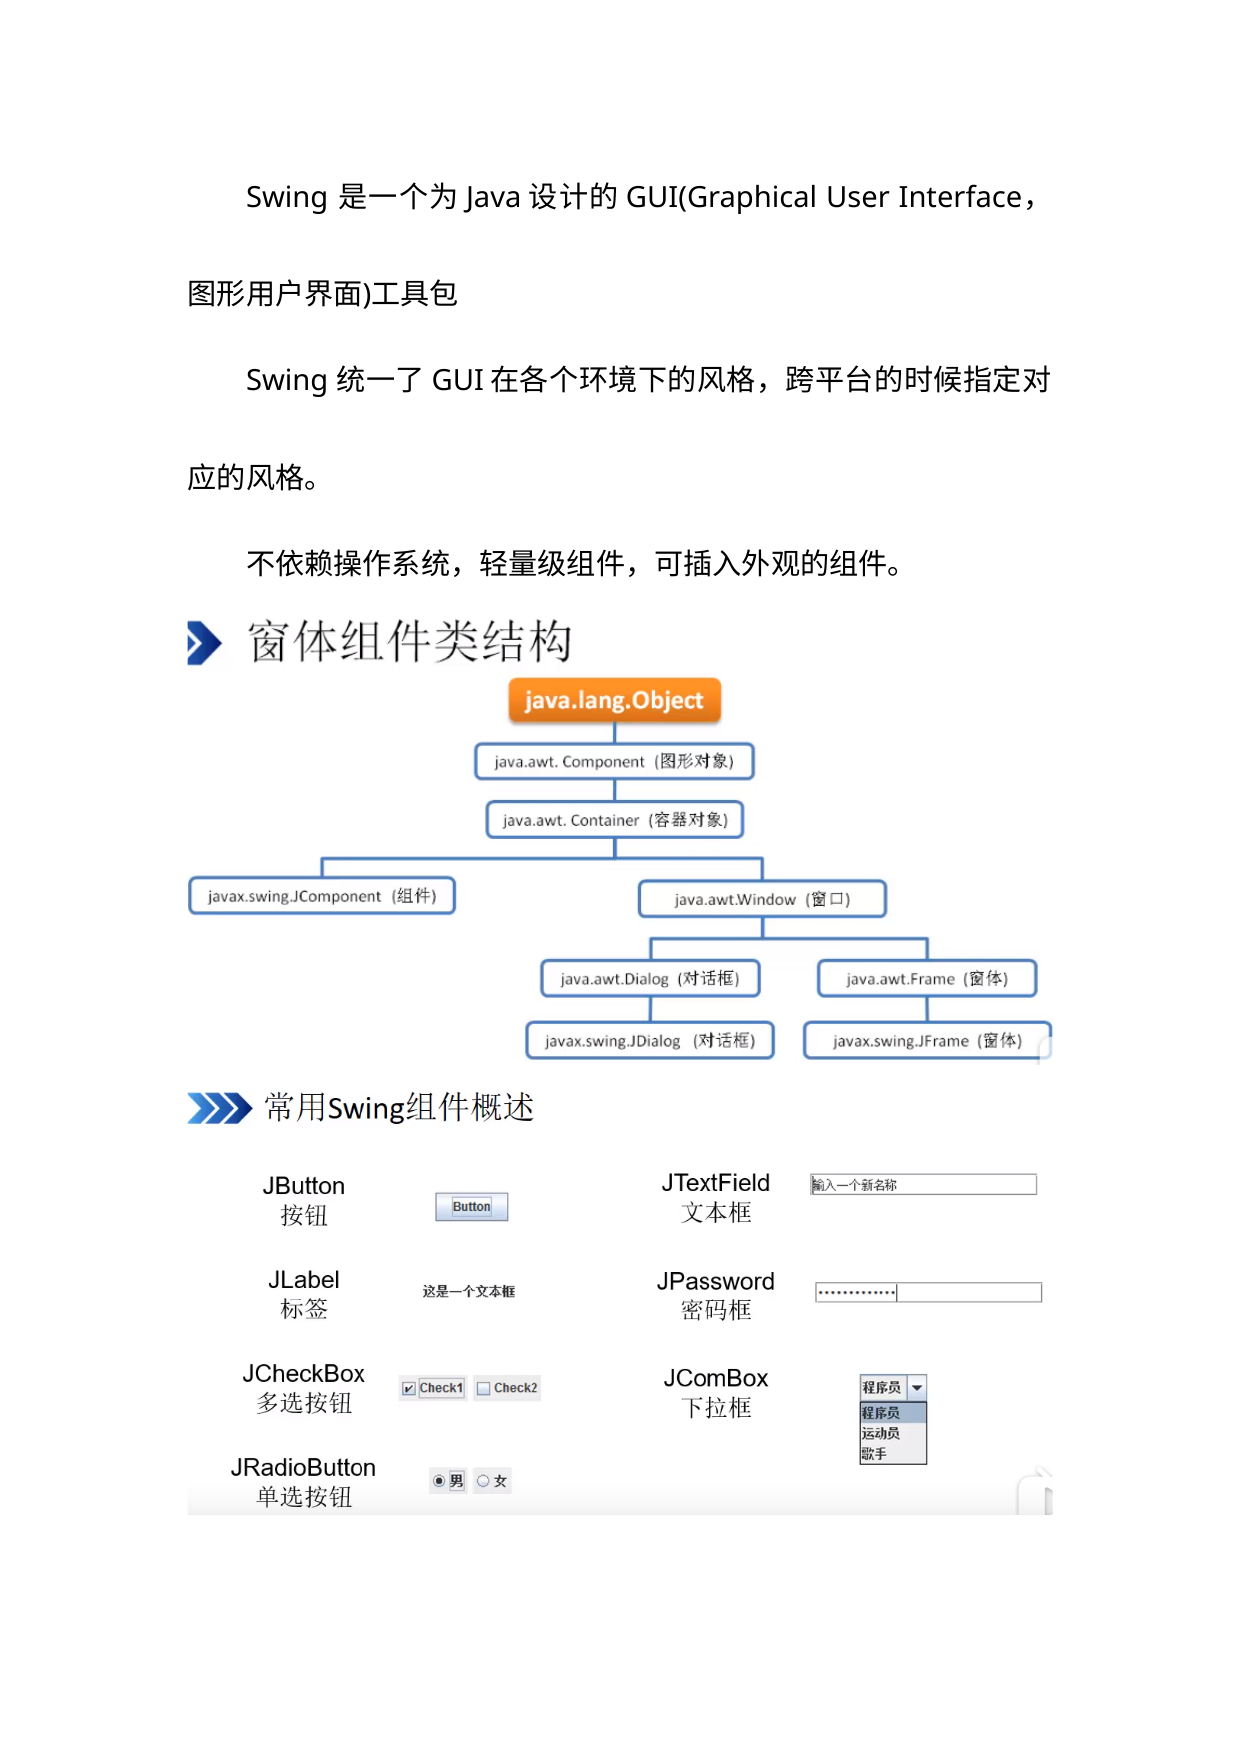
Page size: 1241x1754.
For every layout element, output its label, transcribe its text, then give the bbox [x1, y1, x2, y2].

picture [187, 615, 1053, 1065]
text Swing 统一了GUI在各个环境下的风格，跨平台的时候指定对应的风格。 [187, 346, 1053, 508]
picture [187, 1085, 1053, 1515]
text Swing 是一个为Java设计的GUI(Graphical User Interface，图形用户界面)工具包 [187, 162, 1053, 324]
text 不依赖操作系统，轻量级组件，可插入外观的组件。 [187, 529, 1053, 594]
